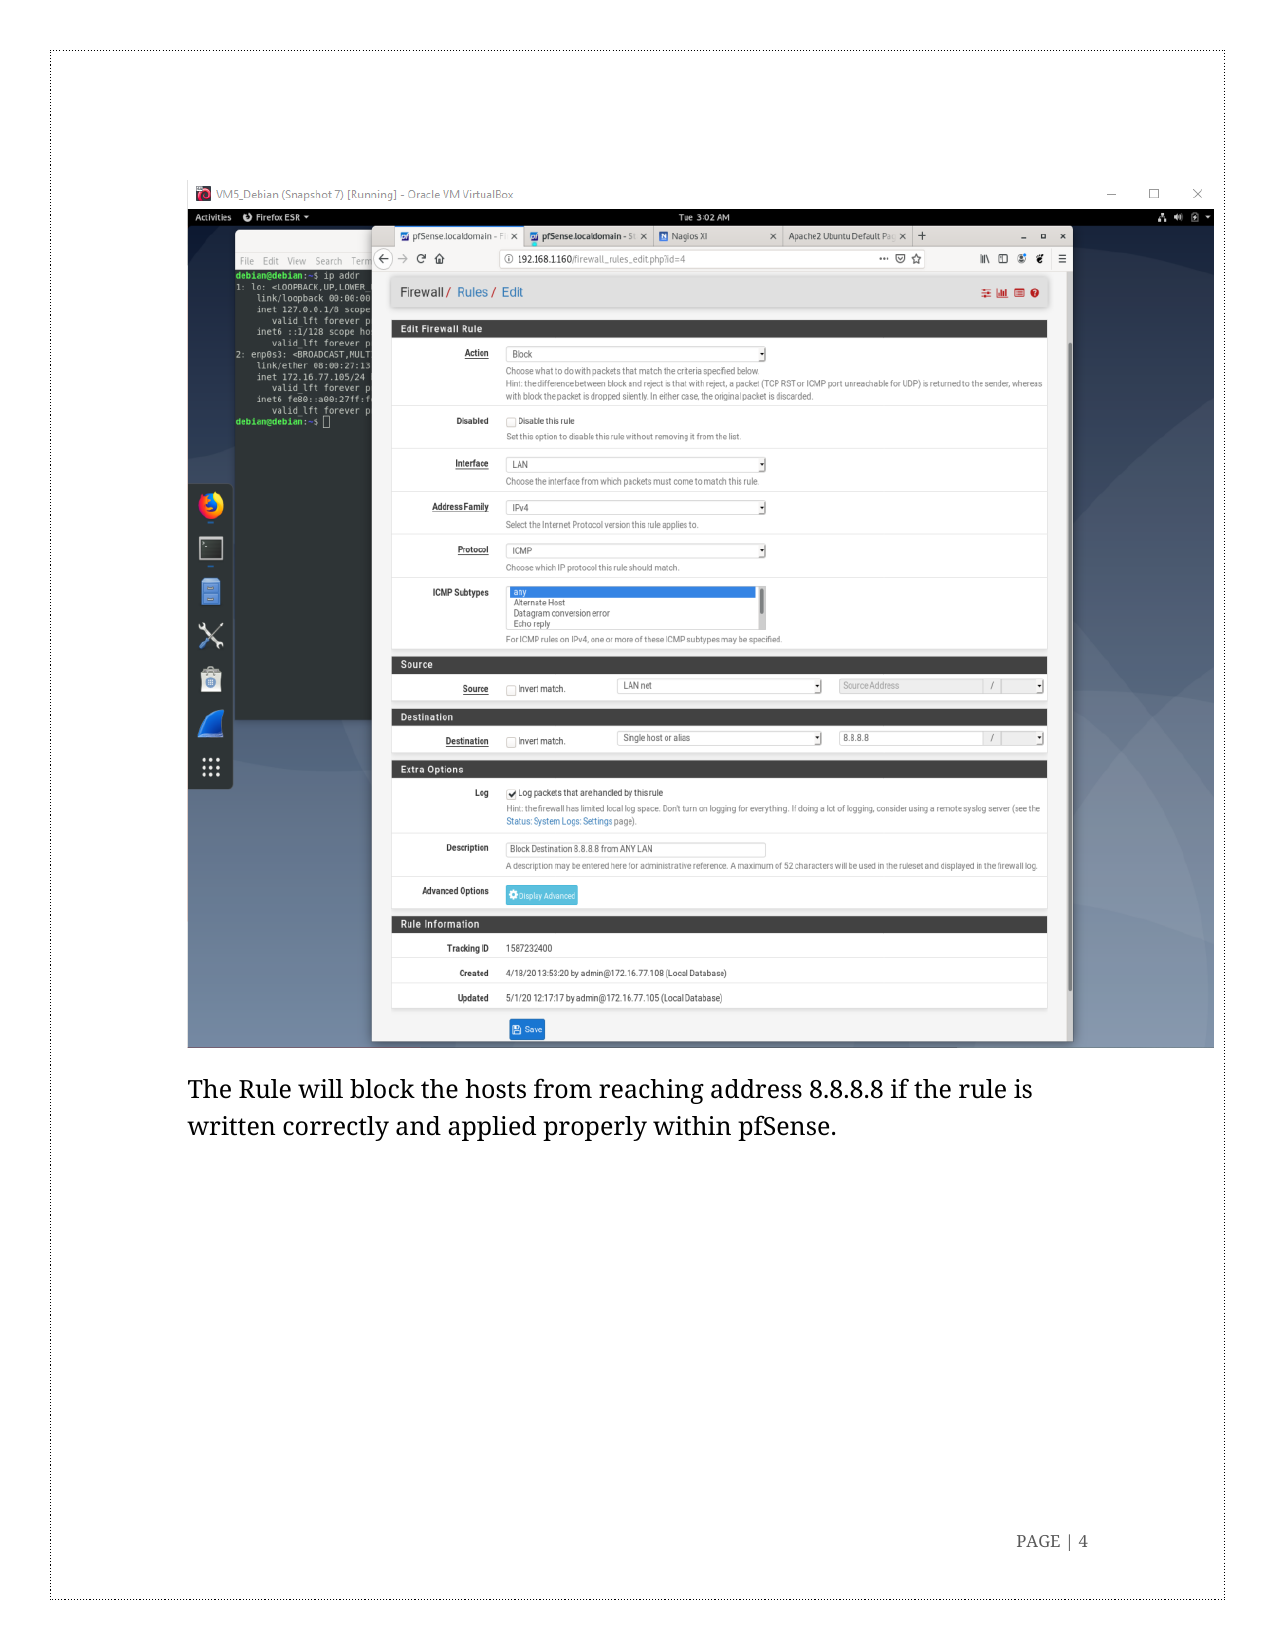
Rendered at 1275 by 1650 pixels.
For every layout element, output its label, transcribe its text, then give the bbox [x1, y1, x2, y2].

text The Rule will block the hosts from reaching address 8.8.8.8 if the rule is written correctly and applied properly within pfSense. [187, 1072, 1087, 1143]
picture [187, 180, 1220, 1048]
